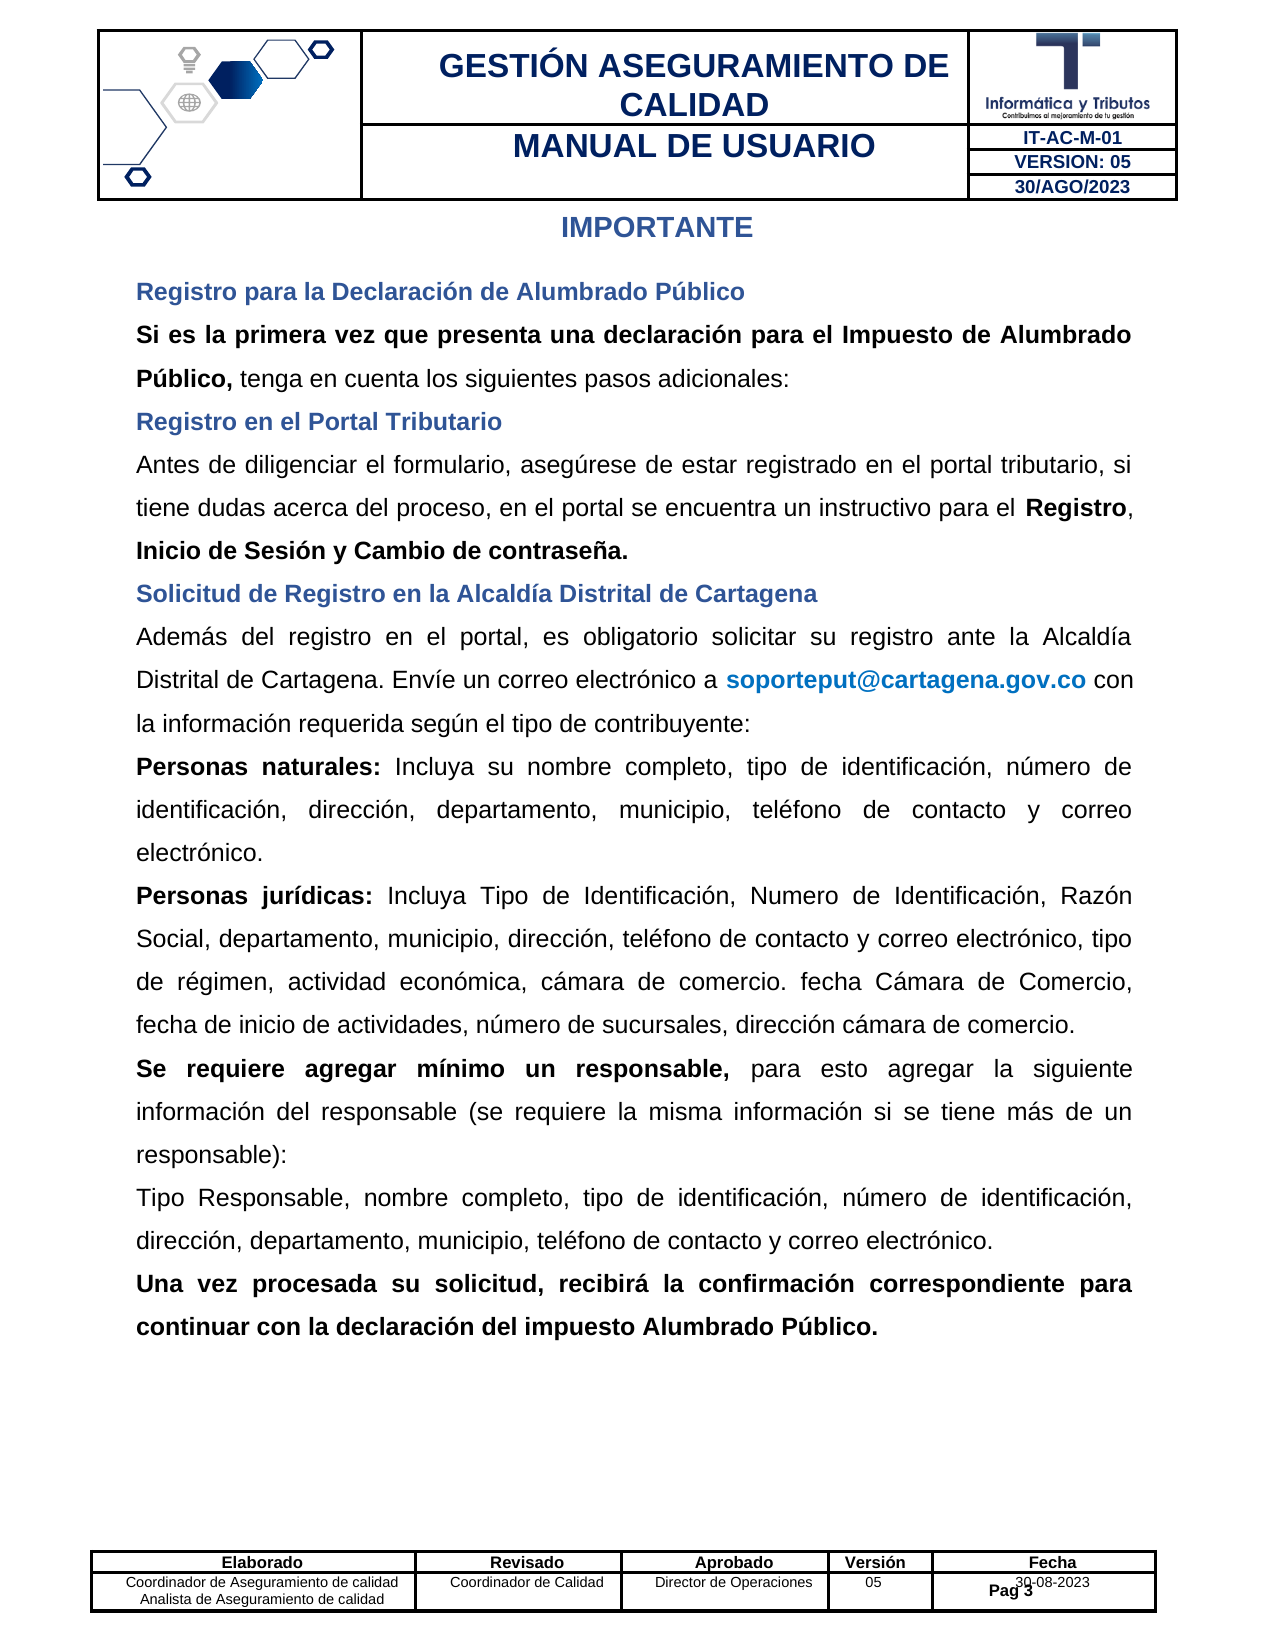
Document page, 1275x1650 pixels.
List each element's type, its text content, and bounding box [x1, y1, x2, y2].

text IMPORTANTE [165, 210, 1134, 244]
text Si es la primera vez que presenta una declaración para el Impuesto de Alumbrado Público, tenga en cuenta los siguientes pasos adicionales: [136, 320, 1134, 392]
picture [985, 32, 1150, 120]
text Antes de diligenciar el formulario, asegúrese de estar registrado en el portal tributario, si tiene dudas acerca del proceso, en el portal se encuentra un instructivo para el Registro, Inicio de Sesión y Cambio de contraseña. [136, 450, 1134, 565]
text Tipo Responsable, nombre completo, tipo de identificación, número de identificación, dirección, departamento, municipio, teléfono de contacto y correo electrónico. [136, 1183, 1134, 1255]
text Registro para la Declaración de Alumbrado Público [136, 277, 1134, 306]
text Personas naturales: Incluya su nombre completo, tipo de identificación, número de identificación, dirección, departamento, municipio, teléfono de contacto y correo electrónico. [136, 752, 1134, 867]
text Además del registro en el portal, es obligatorio solicitar su registro ante la Alcaldía Distrital de Cartagena. Envíe un correo electrónico a soporteput@cartagena.gov.co con la información requerida según el tipo de contribuyente: [136, 622, 1134, 737]
text Se requiere agregar mínimo un responsable, para esto agregar la siguiente información del responsable (se requiere la misma información si se tiene más de un responsable): [136, 1053, 1134, 1168]
text Solicitud de Registro en la Alcaldía Distrital de Cartagena [136, 579, 1134, 608]
text Personas jurídicas: Incluya Tipo de Identificación, Numero de Identificación, Razón Social, departamento, municipio, dirección, teléfono de contacto y correo electrónico, tipo de régimen, actividad económica, cámara de comercio. fecha Cámara de Comercio, fecha de inicio de actividades, número de sucursales, dirección cámara de comercio. [136, 881, 1134, 1039]
text Una vez procesada su solicitud, recibirá la confirmación correspondiente para continuar con la declaración del impuesto Alumbrado Público. [136, 1269, 1134, 1341]
text Registro en el Portal Tributario [136, 407, 1134, 435]
